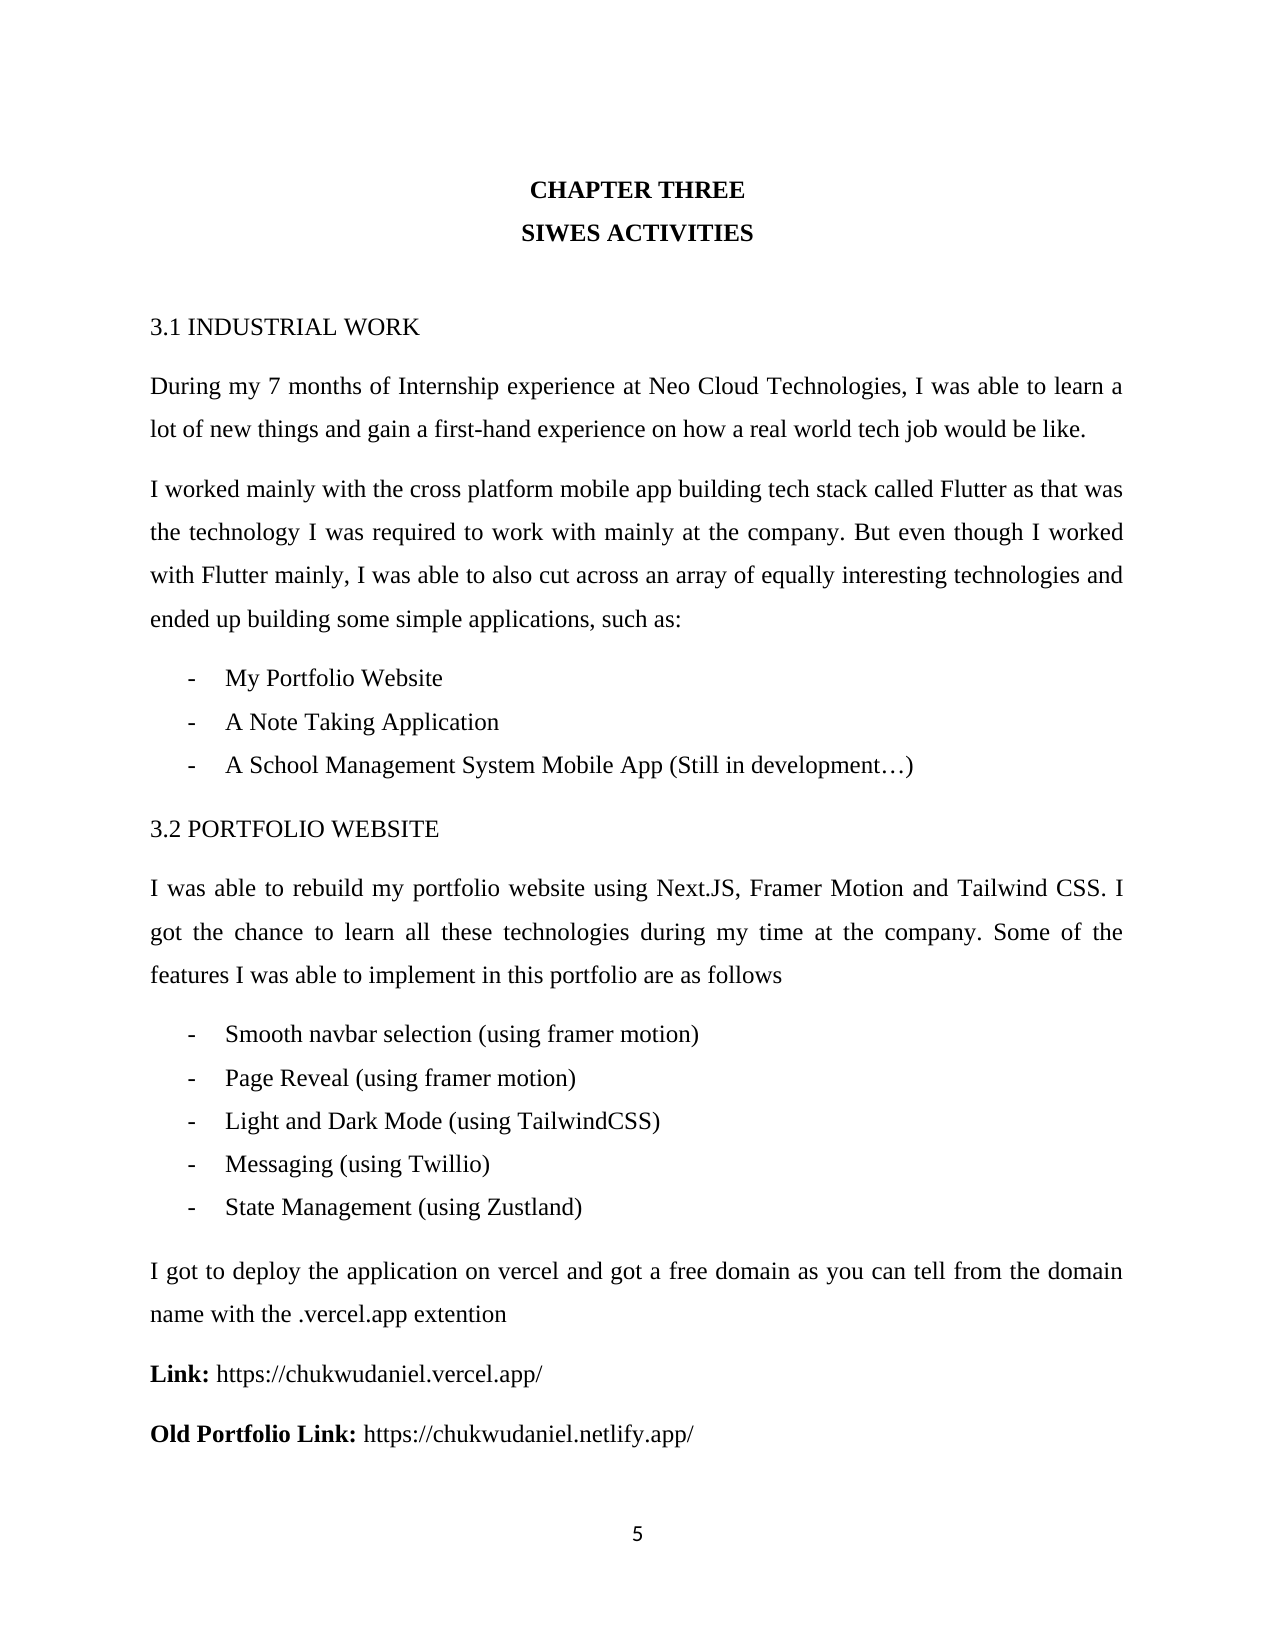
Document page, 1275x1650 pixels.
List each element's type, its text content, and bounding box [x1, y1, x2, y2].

text Old Portfolio Link: https://chukwudaniel.netlify.app/ [150, 1419, 1125, 1447]
text I worked mainly with the cross platform mobile app building tech stack called Flutter as that was the technology I was required to work with mainly at the company. But even though I worked with Flutter mainly, I was able to also cut across an array of equally interesting technologies and ended up building some simple applications, such as: [150, 474, 1125, 632]
text 3.2 PORTFOLIO WEBSITE [150, 814, 1125, 842]
list Page Reveal (using framer motion) [187, 1063, 1125, 1091]
text I got to deploy the application on vercel and got a free domain as you can tell from the domain name with the .vercel.app extention [150, 1256, 1125, 1328]
text SIWES ACTIVITIES [150, 218, 1125, 247]
list Light and Dark Mode (using TailwindCSS) [187, 1106, 1125, 1134]
subtitle CHAPTER THREE [150, 175, 1125, 204]
list Smooth navbar selection (using framer motion) [187, 1019, 1125, 1048]
text During my 7 months of Internship experience at Neo Cloud Technologies, I was able to learn a lot of new things and gain a first-hand experience on how a real world tech job would be like. [150, 371, 1125, 443]
list A School Management System Mobile App (Still in development…) [187, 750, 1125, 778]
list A Note Taking Application [187, 707, 1125, 735]
list My Portfolio Website [187, 663, 1125, 692]
text Link: https://chukwudaniel.vercel.app/ [150, 1359, 1125, 1388]
text I was able to rebuild my portfolio website using Next.JS, Framer Motion and Tailwind CSS. I got the chance to learn all these technologies during my time at the company. Some of the features I was able to implement in this portfolio are as follows [150, 873, 1125, 988]
list Messaging (using Twillio) [187, 1149, 1125, 1178]
text 3.1 INDUSTRIAL WORK [150, 312, 1125, 340]
list State Management (using Zustland) [187, 1192, 1125, 1221]
